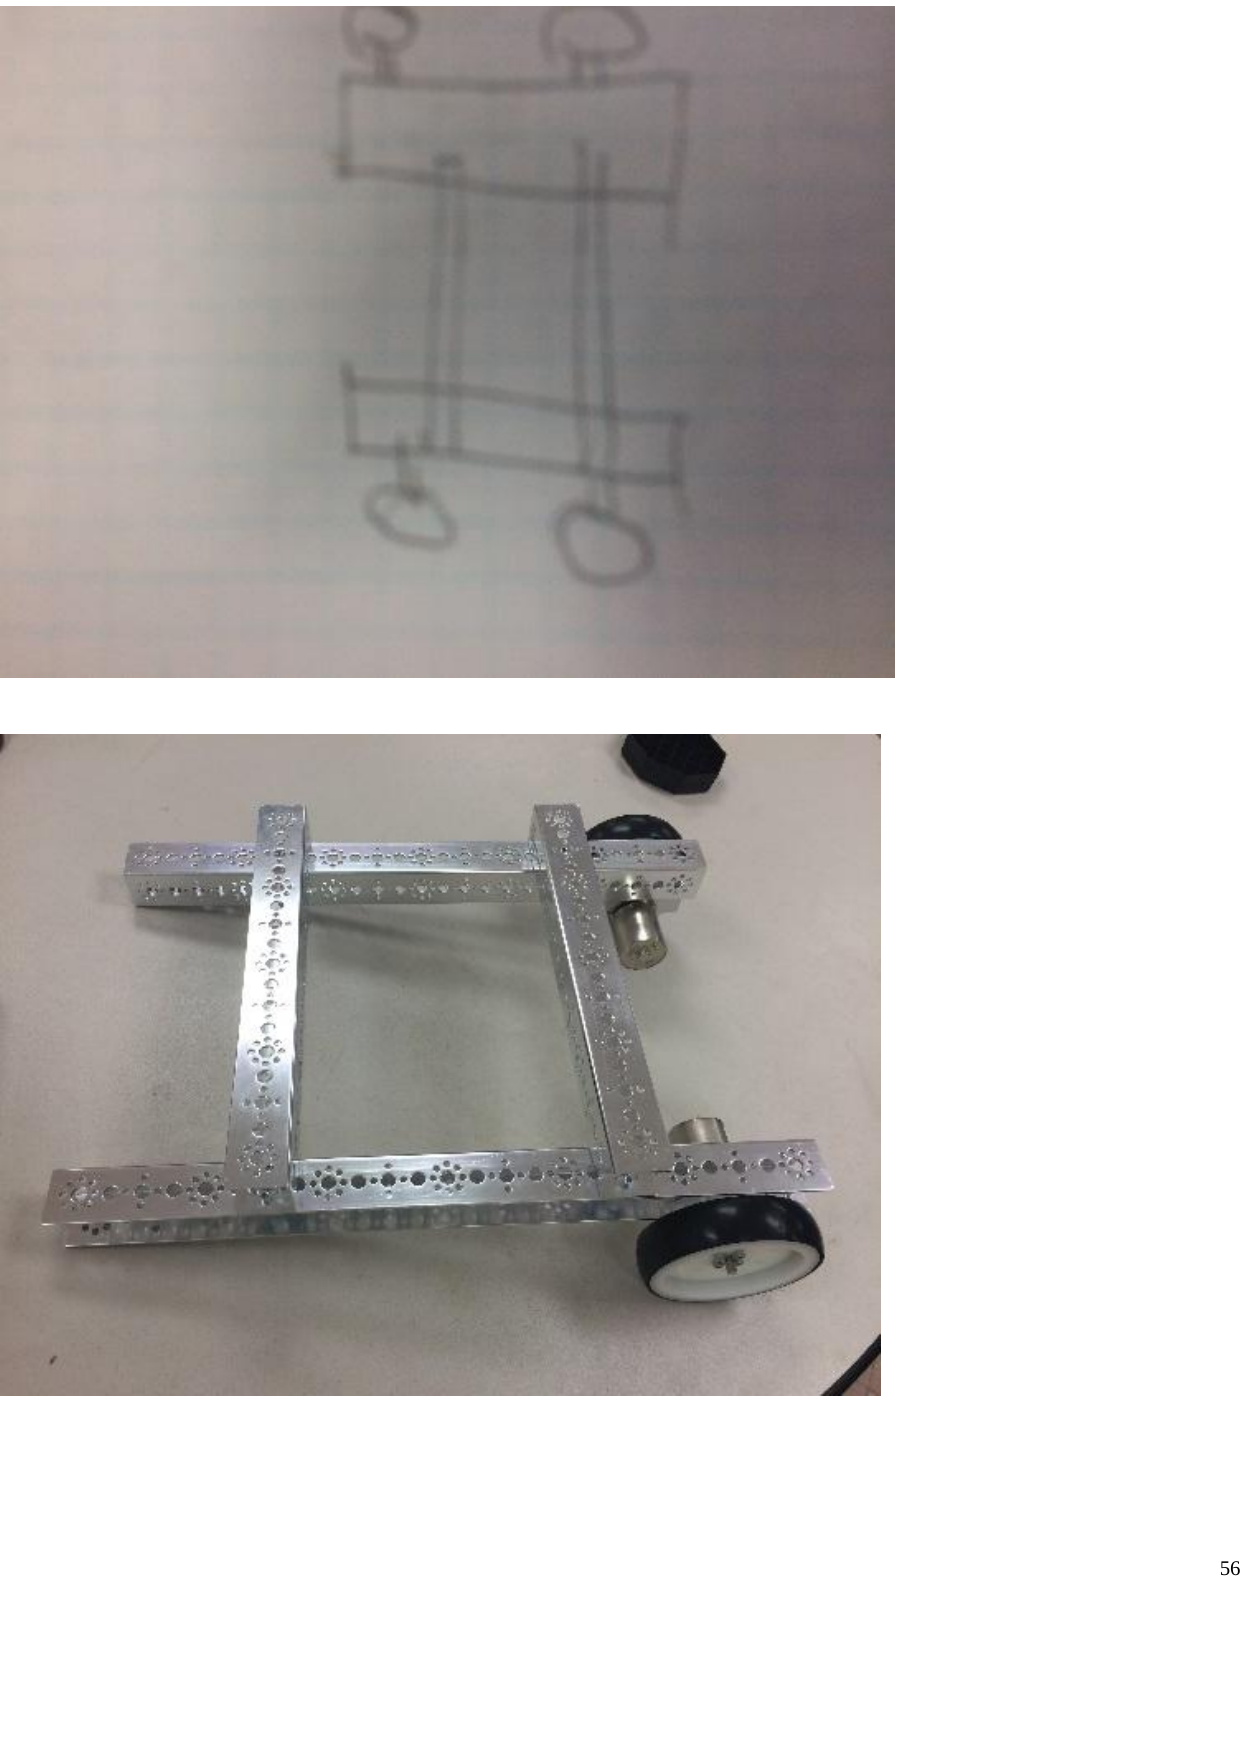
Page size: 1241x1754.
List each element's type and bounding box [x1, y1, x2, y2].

picture [0, 734, 881, 1396]
picture [0, 6, 895, 678]
